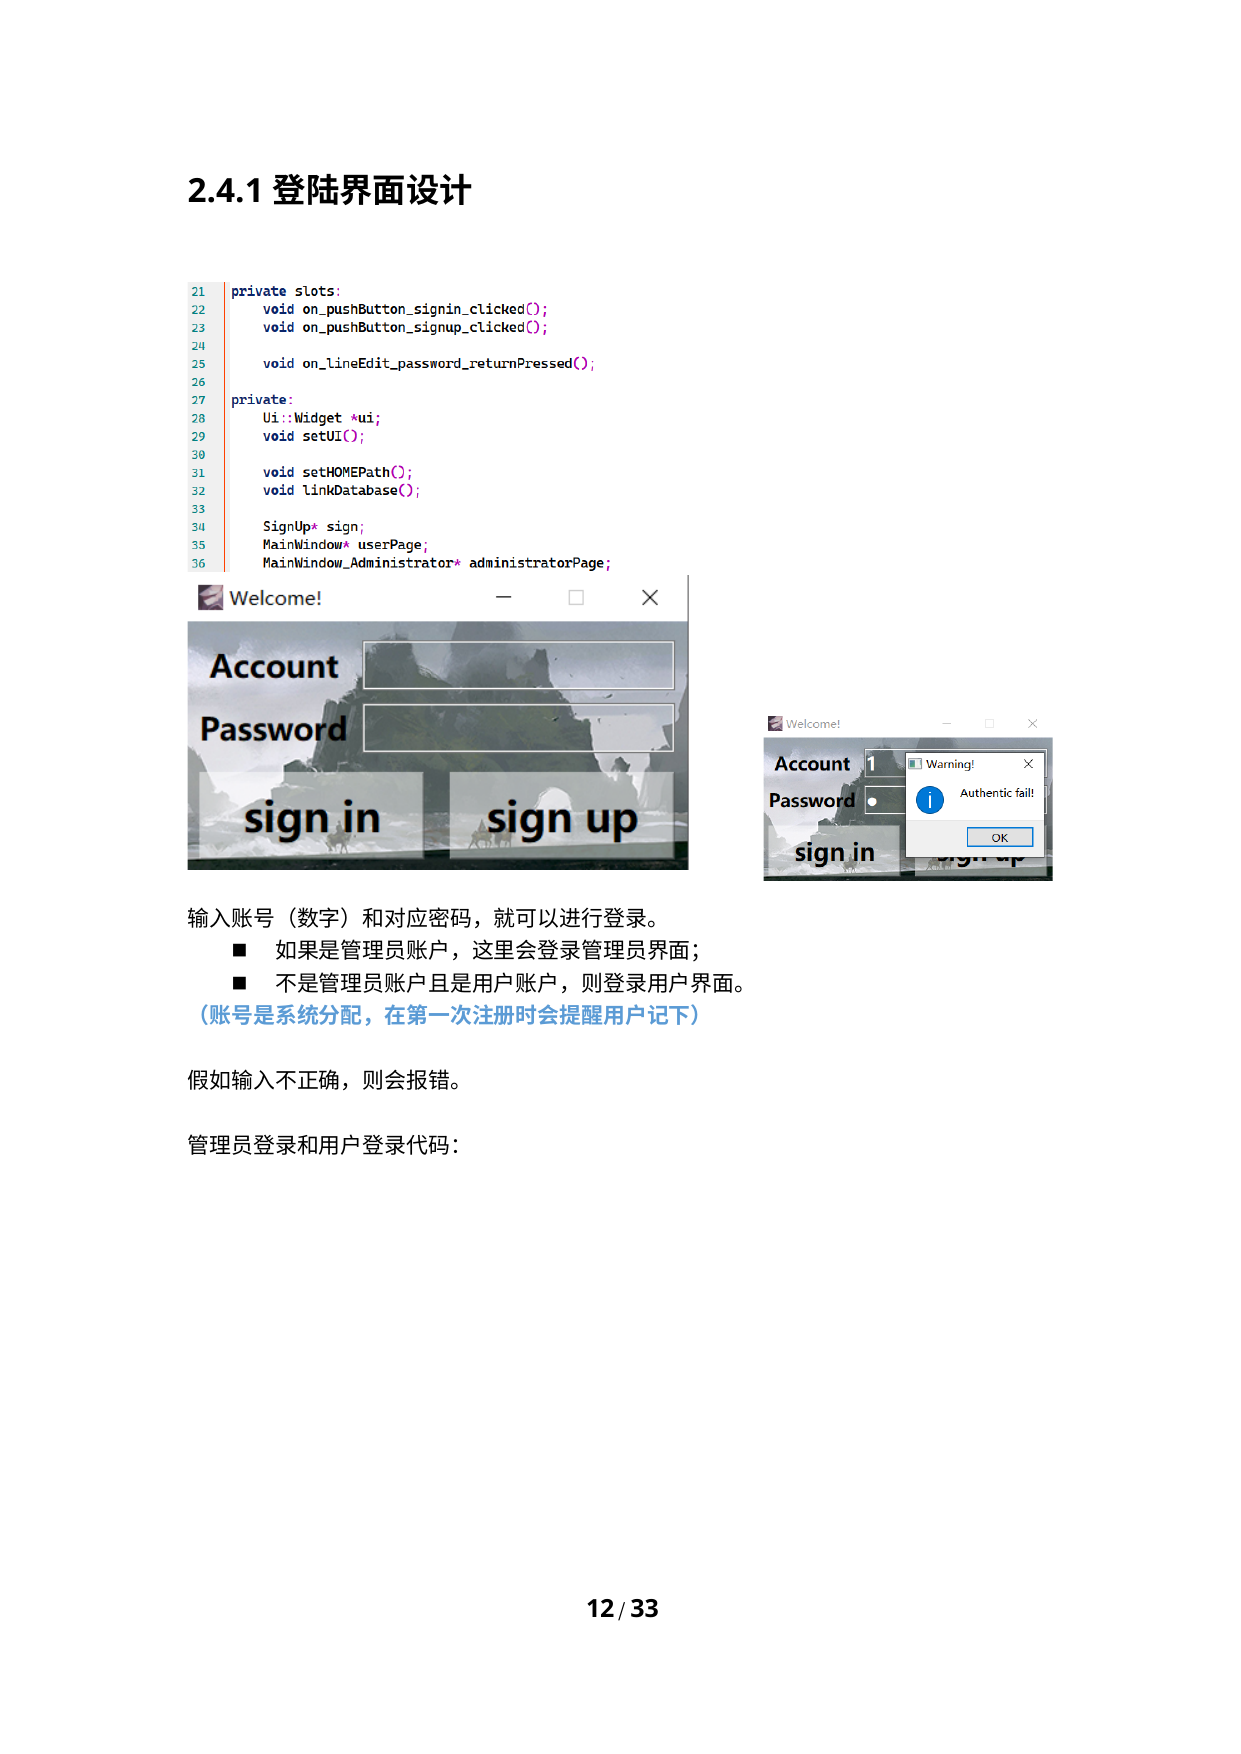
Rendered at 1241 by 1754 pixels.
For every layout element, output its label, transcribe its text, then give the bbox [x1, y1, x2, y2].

text 输入账号（数字）和对应密码，就可以进行登录。 [187, 900, 1053, 933]
subtitle 2.4.1 登陆界面设计 [187, 156, 1053, 221]
text 假如输入不正确，则会报错。 [187, 1063, 1053, 1095]
picture [187, 282, 629, 572]
picture [187, 575, 689, 870]
picture [763, 710, 1053, 881]
text 管理员登录和用户登录代码： [187, 1128, 1053, 1160]
list 不是管理员账户且是用户账户，则登录用户界面。 [231, 965, 1053, 998]
text （账号是系统分配，在第一次注册时会提醒用户记下） [187, 998, 1053, 1030]
list 如果是管理员账户，这里会登录管理员界面； [231, 933, 1053, 965]
